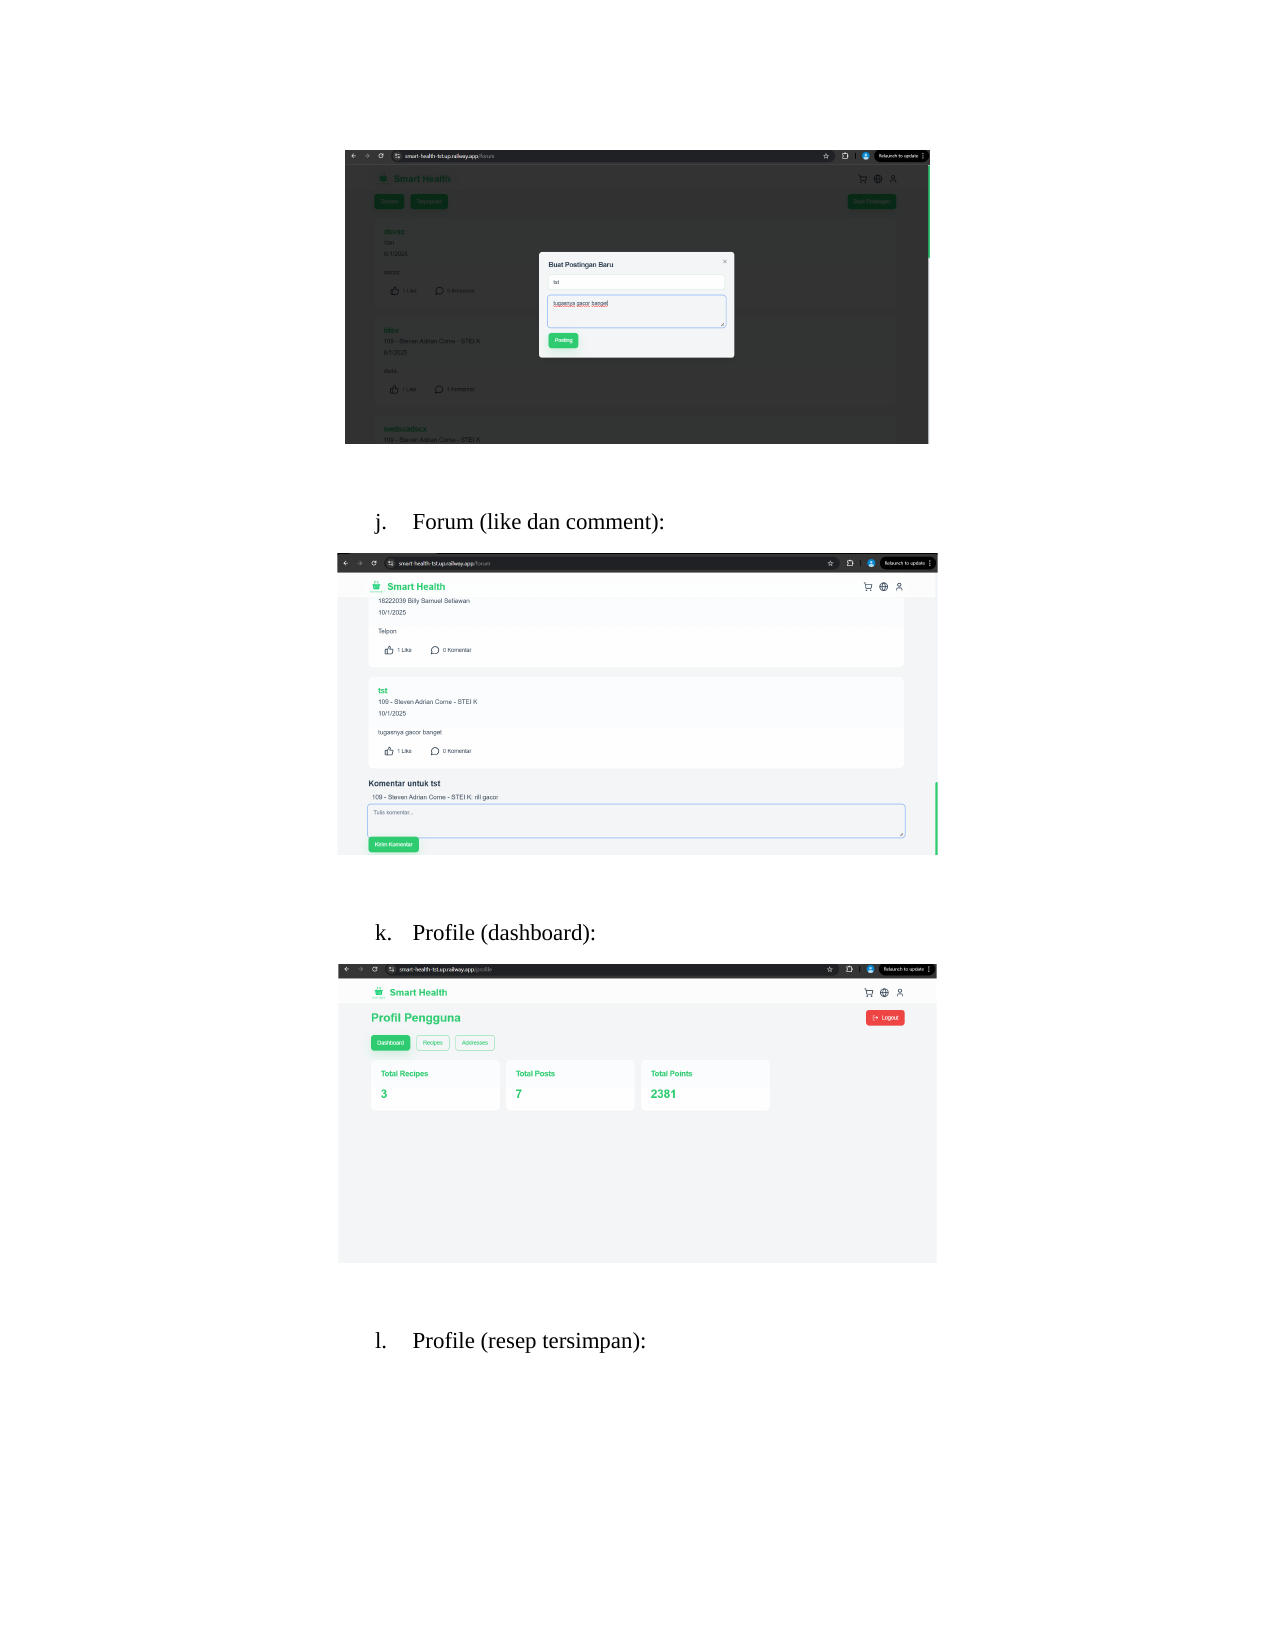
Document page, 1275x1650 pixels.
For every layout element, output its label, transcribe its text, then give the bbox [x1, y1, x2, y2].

list Profile (dashboard): [375, 919, 1125, 945]
picture [345, 150, 930, 444]
list Profile (resep tersimpan): [375, 1327, 1125, 1353]
picture [338, 964, 937, 1263]
picture [337, 553, 938, 855]
list Forum (like dan comment): [375, 508, 1125, 534]
